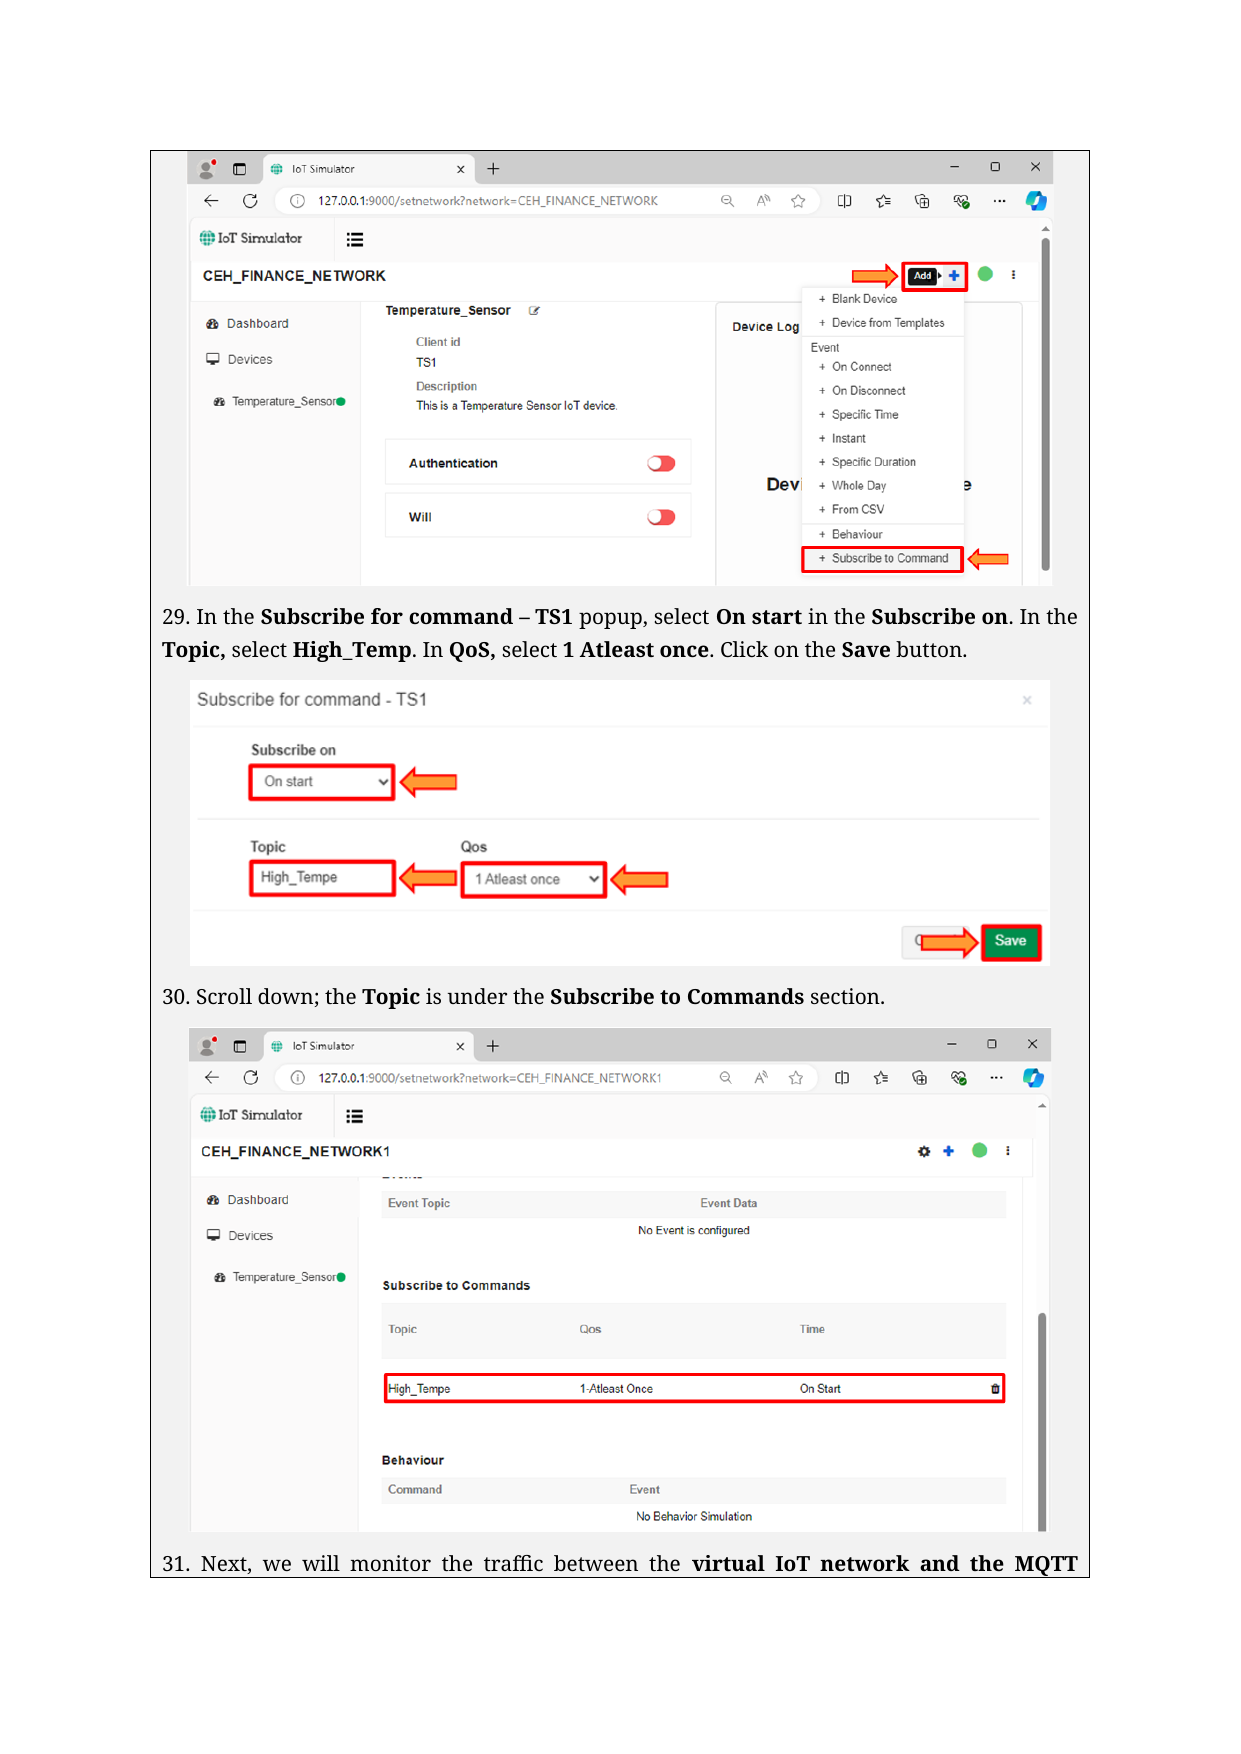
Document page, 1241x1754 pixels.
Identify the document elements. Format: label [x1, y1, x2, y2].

picture [188, 1027, 1052, 1532]
table_header [151, 151, 1089, 1577]
picture [186, 151, 1054, 586]
picture [190, 680, 1051, 966]
